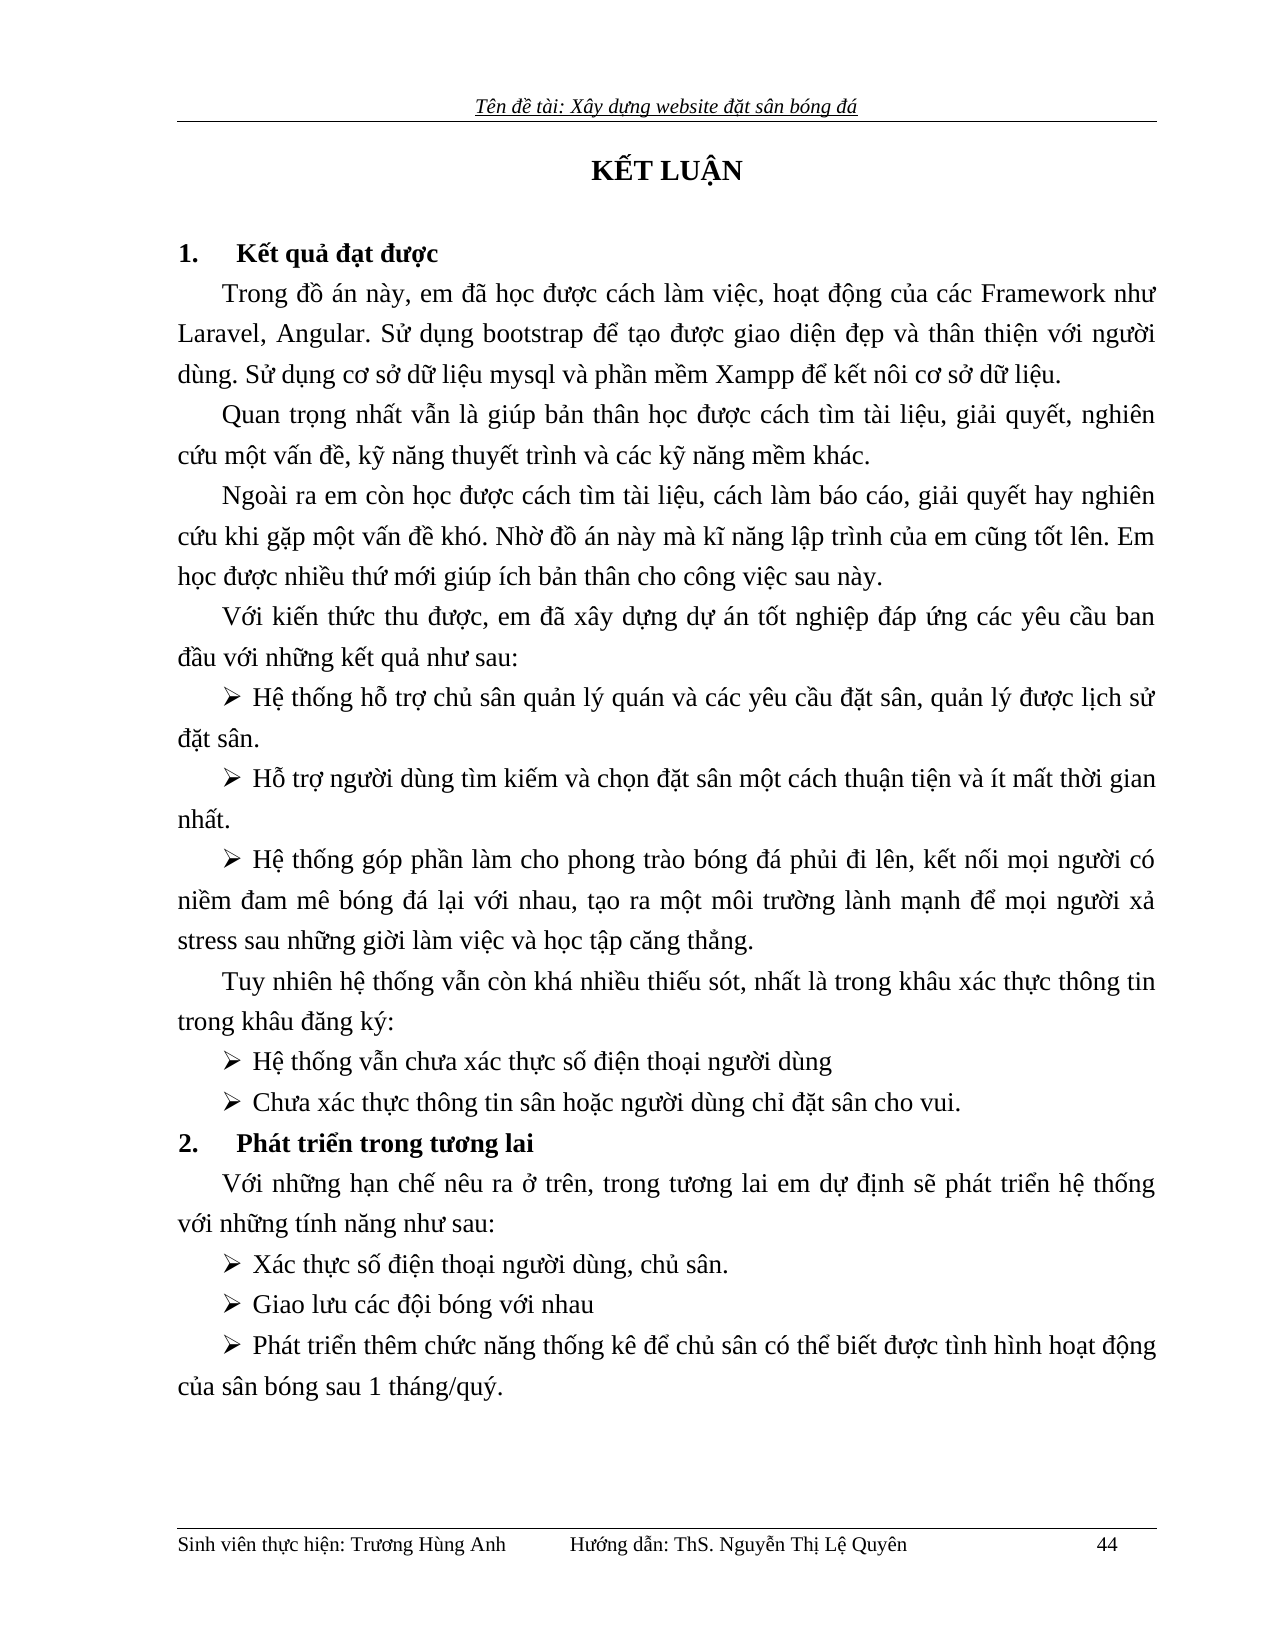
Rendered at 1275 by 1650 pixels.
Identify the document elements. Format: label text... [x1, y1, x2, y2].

list Phát triển thêm chức năng thống kê để chủ sân có thể biết được tình hình hoạt động của sân bóng sau 1 tháng/quý. [177, 1329, 1157, 1401]
text Tuy nhiên hệ thống vẫn còn khá nhiều thiếu sót, nhất là trong khâu xác thực thông tin trong khâu đăng ký: [177, 964, 1157, 1036]
text Với những hạn chế nêu ra ở trên, trong tương lai em dự định sẽ phát triển hệ thống với những tính năng như sau: [177, 1167, 1157, 1239]
subtitle KẾT LUẬN [177, 153, 1157, 186]
subtitle Kết quả đạt được [178, 237, 1157, 268]
list Hỗ trợ người dùng tìm kiếm và chọn đặt sân một cách thuận tiện và ít mất thời gian nhất. [177, 762, 1157, 834]
list Xác thực số điện thoại người dùng, chủ sân. [177, 1248, 1157, 1279]
text Với kiến thức thu được, em đã xây dựng dự án tốt nghiệp đáp ứng các yêu cầu ban đầu với những kết quả như sau: [177, 601, 1157, 672]
subtitle Phát triển trong tương lai [178, 1127, 1157, 1158]
text Ngoài ra em còn học được cách tìm tài liệu, cách làm báo cáo, giải quyết hay nghiên cứu khi gặp một vấn đề khó. Nhờ đồ án này mà kĩ năng lập trình của em cũng tốt lên. Em học được nhiều thứ mới giúp ích bản thân cho công việc sau này. [177, 479, 1157, 591]
text Quan trọng nhất vẫn là giúp bản thân học được cách tìm tài liệu, giải quyết, nghiên cứu một vấn đề, kỹ năng thuyết trình và các kỹ năng mềm khác. [177, 398, 1157, 470]
list Hệ thống hỗ trợ chủ sân quản lý quán và các yêu cầu đặt sân, quản lý được lịch sử đặt sân. [177, 681, 1157, 753]
list Hệ thống góp phần làm cho phong trào bóng đá phủi đi lên, kết nối mọi người có niềm đam mê bóng đá lại với nhau, tạo ra một môi trường lành mạnh để mọi người xả stress sau những giời làm việc và học tập căng thẳng. [177, 843, 1157, 955]
list Chưa xác thực thông tin sân hoặc người dùng chỉ đặt sân cho vui. [177, 1086, 1157, 1117]
text Trong đồ án này, em đã học được cách làm việc, hoạt động của các Framework như Laravel, Angular. Sử dụng bootstrap để tạo được giao diện đẹp và thân thiện với người dùng. Sử dụng cơ sở dữ liệu mysql và phần mềm Xampp để kết nôi cơ sở dữ liệu. [177, 277, 1157, 389]
list Hệ thống vẫn chưa xác thực số điện thoại người dùng [177, 1045, 1157, 1077]
list Giao lưu các đội bóng với nhau [177, 1288, 1157, 1320]
